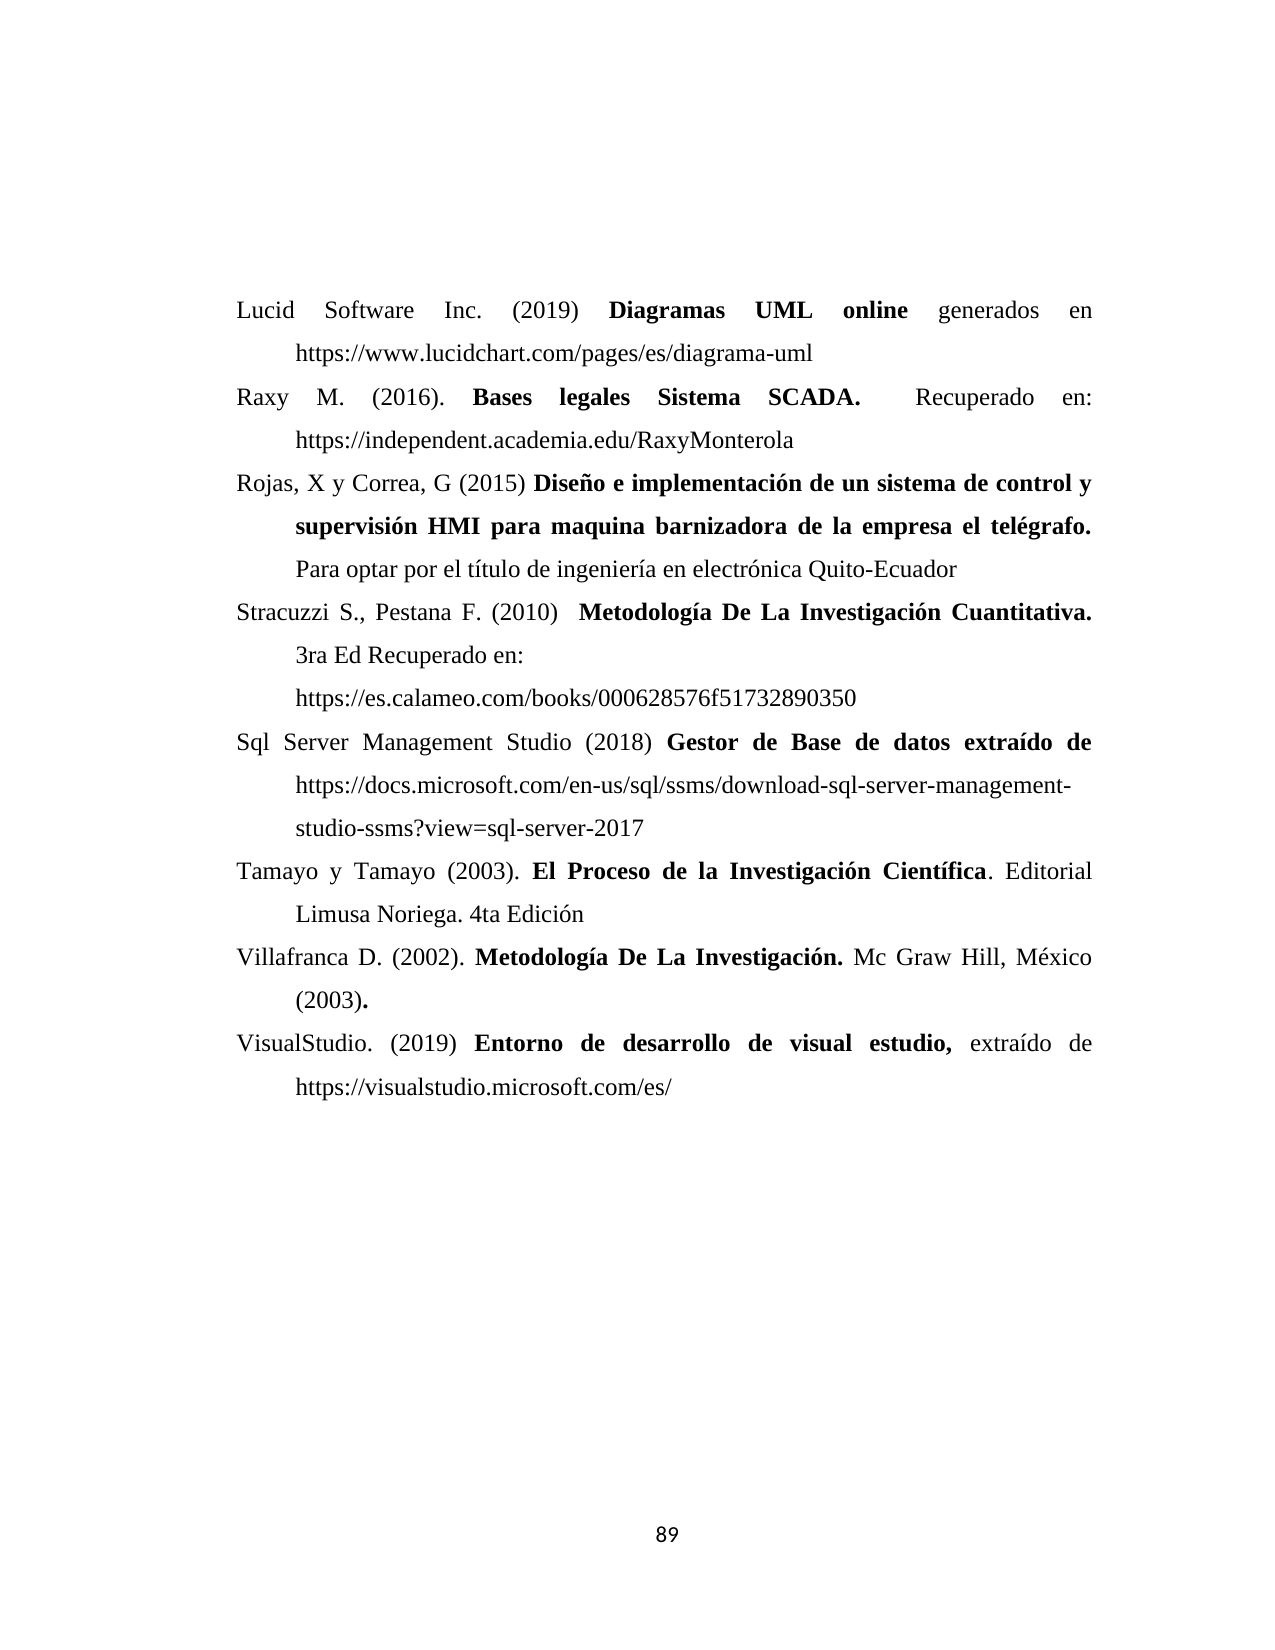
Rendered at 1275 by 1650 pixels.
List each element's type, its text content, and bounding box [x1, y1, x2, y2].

text Sql Server Management Studio (2018) Gestor de Base de datos extraído de https://docs.microsoft.com/en-us/sql/ssms/download-sql-server-management-studio-ssms?view=sql-server-2017 [236, 727, 1092, 842]
text Rojas, X y Correa, G (2015) Diseño e implementación de un sistema de control y supervisión HMI para maquina barnizadora de la empresa el telégrafo. Para optar por el título de ingeniería en electrónica Quito-Ecuador [236, 468, 1092, 583]
text Stracuzzi S., Pestana F. (2010) Metodología De La Investigación Cuantitativa. 3ra Ed Recuperado en: [236, 597, 1092, 669]
text VisualStudio. (2019) Entorno de desarrollo de visual estudio, extraído de https://visualstudio.microsoft.com/es/ [236, 1057, 1092, 1100]
text Lucid Software Inc. (2019) Diagramas UML online generados en https://www.lucidchart.com/pages/es/diagrama-uml [236, 295, 1092, 367]
text Tamayo y Tamayo (2003). El Proceso de la Investigación Científica. Editorial Limusa Noriega. 4ta Edición [236, 856, 1092, 928]
text Villafranca D. (2002). Metodología De La Investigación. Mc Graw Hill, México (2003). [236, 971, 1092, 1014]
text Raxy M. (2016). Bases legales Sistema SCADA. Recuperado en: https://independent.academia.edu/RaxyMonterola [236, 382, 1092, 453]
text https://es.calameo.com/books/000628576f51732890350 [236, 683, 1092, 712]
